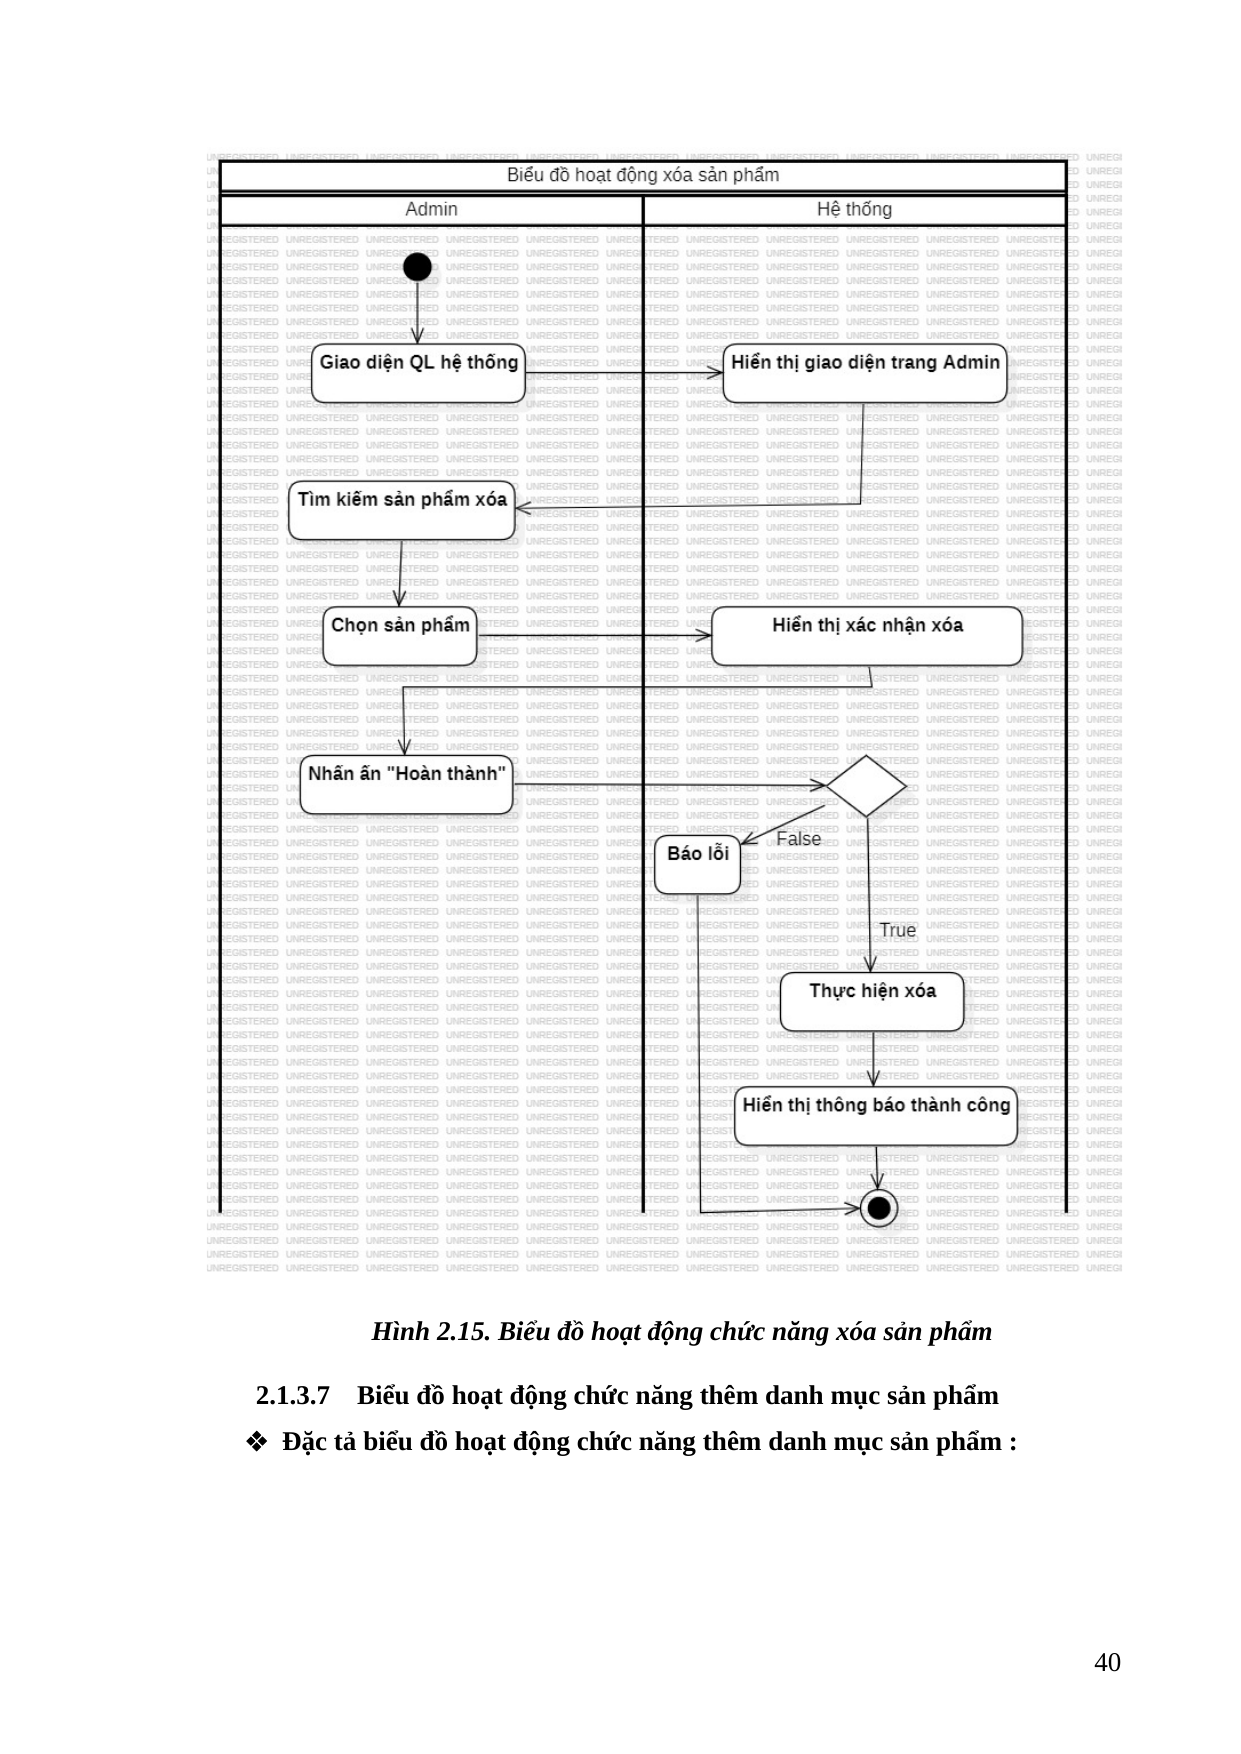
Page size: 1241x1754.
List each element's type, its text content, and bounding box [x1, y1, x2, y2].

list Đặc tả biểu đồ hoạt động chức năng thêm danh mục sản phẩm : [244, 1426, 1122, 1457]
text Hình 2.15. Biểu đồ hoạt động chức năng xóa sản phẩm [244, 1316, 1122, 1347]
picture [206, 147, 1123, 1284]
subtitle Biểu đồ hoạt động chức năng thêm danh mục sản phẩm [256, 1379, 1122, 1410]
